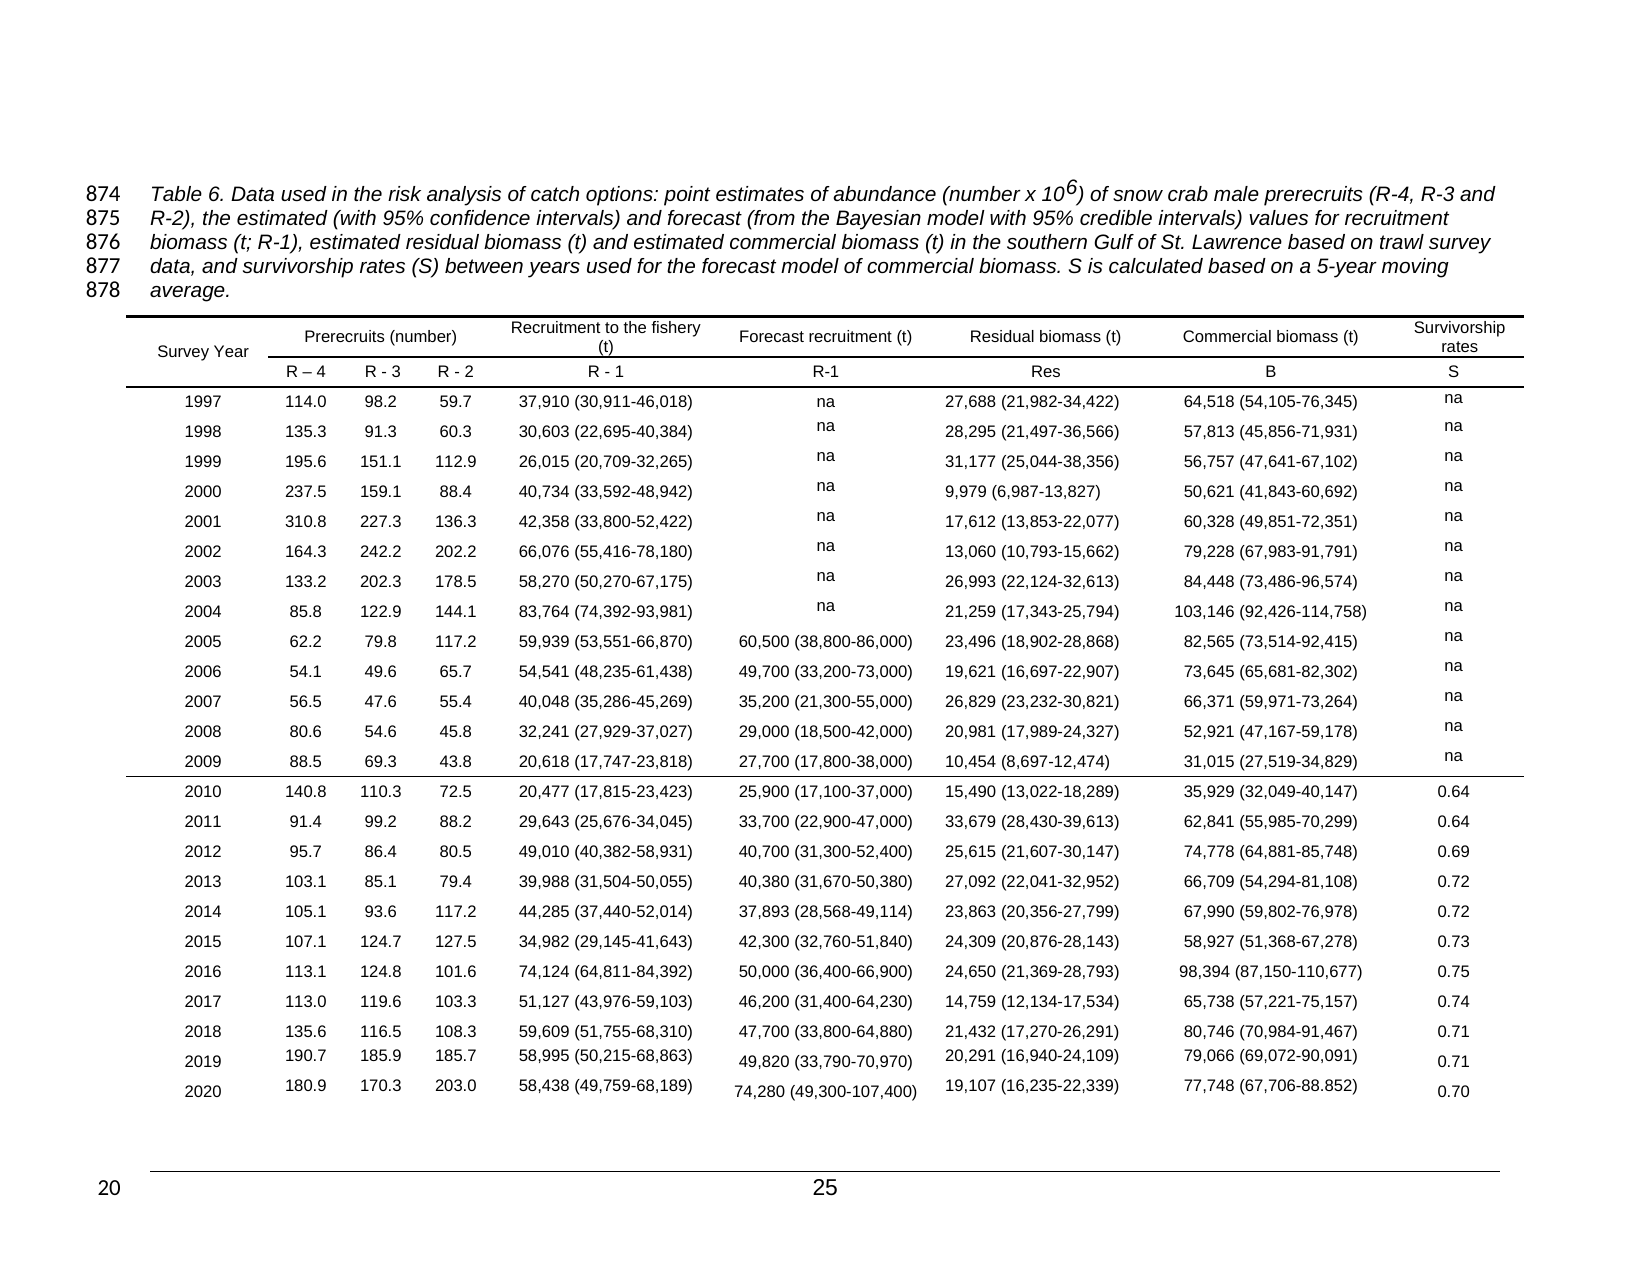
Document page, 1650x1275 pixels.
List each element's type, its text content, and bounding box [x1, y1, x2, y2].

table_cell na [1383, 416, 1524, 446]
table_cell 1998 [126, 416, 268, 446]
table_cell 0.73 [1383, 926, 1524, 956]
table_cell 19,107 (16,235-22,339) [933, 1076, 1158, 1106]
table_cell 35,200 (21,300-55,000) [718, 686, 933, 716]
table_cell 58,995 (50,215-68,863) [493, 1046, 718, 1076]
table_cell R-1 [718, 358, 933, 386]
table_cell na [1383, 446, 1524, 476]
table_cell 14,759 (12,134-17,534) [933, 986, 1158, 1016]
table_cell na [718, 476, 933, 506]
table_cell 40,380 (31,670-50,380) [718, 866, 933, 896]
table_cell 202.2 [418, 536, 493, 566]
table_cell R – 4 [268, 358, 343, 386]
table_cell 103.3 [418, 986, 493, 1016]
table_cell 24,650 (21,369-28,793) [933, 956, 1158, 986]
table_cell na [1383, 656, 1524, 686]
table_cell na [718, 416, 933, 446]
table_cell 0.70 [1383, 1076, 1524, 1106]
table_cell 21,259 (17,343-25,794) [933, 596, 1158, 626]
table_cell 73,645 (65,681-82,302) [1158, 656, 1383, 686]
table_cell 2002 [126, 536, 268, 566]
table_cell 47,700 (33,800-64,880) [718, 1016, 933, 1046]
table_cell 31,177 (25,044-38,356) [933, 446, 1158, 476]
table_cell 29,000 (18,500-42,000) [718, 716, 933, 746]
table_cell 185.7 [418, 1046, 493, 1076]
table_cell na [1383, 746, 1524, 776]
table_cell 84,448 (73,486-96,574) [1158, 566, 1383, 596]
table_cell 40,048 (35,286-45,269) [493, 686, 718, 716]
table_cell 2012 [126, 836, 268, 866]
table_cell 2015 [126, 926, 268, 956]
table_cell 159.1 [343, 476, 418, 506]
table_cell 2020 [126, 1076, 268, 1106]
table_cell 25,615 (21,607-30,147) [933, 836, 1158, 866]
table_cell 37,893 (28,568-49,114) [718, 896, 933, 926]
table_cell R - 1 [493, 358, 718, 386]
table_cell 37,910 (30,911-46,018) [493, 388, 718, 416]
table_cell 9,979 (6,987-13,827) [933, 476, 1158, 506]
table_cell 2010 [126, 777, 268, 806]
table_cell 136.3 [418, 506, 493, 536]
table_cell 101.6 [418, 956, 493, 986]
table_cell 69.3 [343, 746, 418, 776]
table_cell 27,688 (21,982-34,422) [933, 388, 1158, 416]
table_cell 108.3 [418, 1016, 493, 1046]
table_cell na [718, 566, 933, 596]
table_cell 42,300 (32,760-51,840) [718, 926, 933, 956]
table_cell na [718, 506, 933, 536]
table_cell 26,015 (20,709-32,265) [493, 446, 718, 476]
table_cell 25,900 (17,100-37,000) [718, 777, 933, 806]
table_cell 103.1 [268, 866, 343, 896]
table_cell 2018 [126, 1016, 268, 1046]
table_cell R - 2 [418, 358, 493, 386]
table_cell 0.75 [1383, 956, 1524, 986]
table_cell 79.4 [418, 866, 493, 896]
table_cell 91.3 [343, 416, 418, 446]
table_cell 2007 [126, 686, 268, 716]
table_cell 44,285 (37,440-52,014) [493, 896, 718, 926]
table_cell 55.4 [418, 686, 493, 716]
table_cell na [718, 596, 933, 626]
table_cell 1997 [126, 388, 268, 416]
table_cell 140.8 [268, 777, 343, 806]
table_cell 116.5 [343, 1016, 418, 1046]
table_cell na [1383, 596, 1524, 626]
table_cell na [718, 536, 933, 566]
table_cell 2000 [126, 476, 268, 506]
table_cell 110.3 [343, 777, 418, 806]
table_cell 58,927 (51,368-67,278) [1158, 926, 1383, 956]
table_cell 124.7 [343, 926, 418, 956]
table_header Recruitment to the fishery (t) [493, 318, 718, 356]
table_cell Res [933, 358, 1158, 386]
table_cell 98,394 (87,150-110,677) [1158, 956, 1383, 986]
table_cell 151.1 [343, 446, 418, 476]
table_cell 0.71 [1383, 1046, 1524, 1076]
table_cell 23,496 (18,902-28,868) [933, 626, 1158, 656]
table_cell 50,000 (36,400-66,900) [718, 956, 933, 986]
table_cell 34,982 (29,145-41,643) [493, 926, 718, 956]
table_cell 15,490 (13,022-18,289) [933, 777, 1158, 806]
table_cell 17,612 (13,853-22,077) [933, 506, 1158, 536]
table_cell 2016 [126, 956, 268, 986]
table_cell 98.2 [343, 388, 418, 416]
table_cell 117.2 [418, 626, 493, 656]
table_cell na [1383, 506, 1524, 536]
table_cell 112.9 [418, 446, 493, 476]
table_cell 28,295 (21,497-36,566) [933, 416, 1158, 446]
table_cell 66,709 (54,294-81,108) [1158, 866, 1383, 896]
table_cell 0.64 [1383, 777, 1524, 806]
table_cell 56,757 (47,641-67,102) [1158, 446, 1383, 476]
table_cell 195.6 [268, 446, 343, 476]
table_cell 2001 [126, 506, 268, 536]
table_cell 79,228 (67,983-91,791) [1158, 536, 1383, 566]
table_cell 24,309 (20,876-28,143) [933, 926, 1158, 956]
table_cell 21,432 (17,270-26,291) [933, 1016, 1158, 1046]
table_cell 62.2 [268, 626, 343, 656]
table_cell 72.5 [418, 777, 493, 806]
table_cell 79,066 (69,072-90,091) [1158, 1046, 1383, 1076]
table_cell 2013 [126, 866, 268, 896]
table_cell 42,358 (33,800-52,422) [493, 506, 718, 536]
table_cell 2003 [126, 566, 268, 596]
table_cell 107.1 [268, 926, 343, 956]
table_cell 39,988 (31,504-50,055) [493, 866, 718, 896]
table_cell 127.5 [418, 926, 493, 956]
table_cell 56.5 [268, 686, 343, 716]
table_cell 79.8 [343, 626, 418, 656]
table_cell 62,841 (55,985-70,299) [1158, 806, 1383, 836]
table_cell 52,921 (47,167-59,178) [1158, 716, 1383, 746]
table_cell 65,738 (57,221-75,157) [1158, 986, 1383, 1016]
table_cell 0.64 [1383, 806, 1524, 836]
table_cell R - 3 [343, 358, 418, 386]
table_header Forecast recruitment (t) [718, 318, 933, 356]
table_cell 113.0 [268, 986, 343, 1016]
table_cell 54,541 (48,235-61,438) [493, 656, 718, 686]
table_cell 164.3 [268, 536, 343, 566]
table_cell 60.3 [418, 416, 493, 446]
table_cell 49,010 (40,382-58,931) [493, 836, 718, 866]
table_cell 59,939 (53,551-66,870) [493, 626, 718, 656]
table_cell 40,700 (31,300-52,400) [718, 836, 933, 866]
table_cell 124.8 [343, 956, 418, 986]
table_cell 0.69 [1383, 836, 1524, 866]
table_cell 178.5 [418, 566, 493, 596]
table_cell 27,092 (22,041-32,952) [933, 866, 1158, 896]
table_cell 170.3 [343, 1076, 418, 1106]
table_cell 86.4 [343, 836, 418, 866]
table_cell na [1383, 536, 1524, 566]
table_cell 0.74 [1383, 986, 1524, 1016]
table_cell 113.1 [268, 956, 343, 986]
table_cell 242.2 [343, 536, 418, 566]
table_cell 54.6 [343, 716, 418, 746]
table_cell 59.7 [418, 388, 493, 416]
table_cell 122.9 [343, 596, 418, 626]
table_cell 99.2 [343, 806, 418, 836]
table_cell 23,863 (20,356-27,799) [933, 896, 1158, 926]
table_header Residual biomass (t) [933, 318, 1158, 356]
table_header Commercial biomass (t) [1158, 318, 1383, 356]
table_cell 29,643 (25,676-34,045) [493, 806, 718, 836]
table_cell na [718, 388, 933, 416]
table_cell 185.9 [343, 1046, 418, 1076]
table_cell 2004 [126, 596, 268, 626]
table_cell 77,748 (67,706-88.852) [1158, 1076, 1383, 1106]
table_cell 227.3 [343, 506, 418, 536]
table_cell 105.1 [268, 896, 343, 926]
table_cell 117.2 [418, 896, 493, 926]
table_cell 60,500 (38,800-86,000) [718, 626, 933, 656]
table_cell 74,124 (64,811-84,392) [493, 956, 718, 986]
text Table 6. Data used in the risk analysis of catch options: point estimates of abundance (number x 106) of snow crab male prerecruits (R-4, R-3 and R-2), the estimated (with 95% confidence intervals) and forecast (from the Bayesian model with 95% credible intervals) values for recruitment biomass (t; R-1), estimated residual biomass (t) and estimated commercial biomass (t) in the southern Gulf of St. Lawrence based on trawl survey data, and survivorship rates (S) between years used for the forecast model of commercial biomass. S is calculated based on a 5-year moving average. [150, 175, 1500, 302]
table_cell 2008 [126, 716, 268, 746]
table_cell 31,015 (27,519-34,829) [1158, 746, 1383, 776]
table_cell 180.9 [268, 1076, 343, 1106]
table_cell 91.4 [268, 806, 343, 836]
table_cell S [1383, 358, 1524, 386]
table_cell 2017 [126, 986, 268, 1016]
table_cell 59,609 (51,755-68,310) [493, 1016, 718, 1046]
table_cell 202.3 [343, 566, 418, 596]
table_cell 33,679 (28,430-39,613) [933, 806, 1158, 836]
table_cell 66,076 (55,416-78,180) [493, 536, 718, 566]
table_cell 32,241 (27,929-37,027) [493, 716, 718, 746]
table_cell 190.7 [268, 1046, 343, 1076]
table_cell 19,621 (16,697-22,907) [933, 656, 1158, 686]
table_cell 144.1 [418, 596, 493, 626]
table_header Survivorship rates [1383, 318, 1524, 356]
table_cell 60,328 (49,851-72,351) [1158, 506, 1383, 536]
table_cell 20,618 (17,747-23,818) [493, 746, 718, 776]
table_cell na [1383, 626, 1524, 656]
table_cell 1999 [126, 446, 268, 476]
table_cell 51,127 (43,976-59,103) [493, 986, 718, 1016]
table_cell 88.2 [418, 806, 493, 836]
table_cell 45.8 [418, 716, 493, 746]
table_cell 20,477 (17,815-23,423) [493, 777, 718, 806]
table_cell 27,700 (17,800-38,000) [718, 746, 933, 776]
table_cell 93.6 [343, 896, 418, 926]
table_cell 26,829 (23,232-30,821) [933, 686, 1158, 716]
table_cell 0.72 [1383, 866, 1524, 896]
table_cell 49,700 (33,200-73,000) [718, 656, 933, 686]
table_cell 40,734 (33,592-48,942) [493, 476, 718, 506]
table_header Survey Year [126, 318, 268, 386]
table_cell 2011 [126, 806, 268, 836]
table_cell 47.6 [343, 686, 418, 716]
table_cell na [1383, 476, 1524, 506]
table_cell 2006 [126, 656, 268, 686]
table_cell 0.71 [1383, 1016, 1524, 1046]
table_cell 83,764 (74,392-93,981) [493, 596, 718, 626]
table_cell 74,280 (49,300-107,400) [718, 1076, 933, 1106]
table_cell 64,518 (54,105-76,345) [1158, 388, 1383, 416]
table_cell na [1383, 566, 1524, 596]
table_cell 13,060 (10,793-15,662) [933, 536, 1158, 566]
table_cell 119.6 [343, 986, 418, 1016]
table_cell 54.1 [268, 656, 343, 686]
table_cell B [1158, 358, 1383, 386]
table_cell 67,990 (59,802-76,978) [1158, 896, 1383, 926]
table_cell 50,621 (41,843-60,692) [1158, 476, 1383, 506]
table_cell 135.6 [268, 1016, 343, 1046]
table_cell 35,929 (32,049-40,147) [1158, 777, 1383, 806]
table_cell na [1383, 686, 1524, 716]
table_cell 46,200 (31,400-64,230) [718, 986, 933, 1016]
table_cell 49.6 [343, 656, 418, 686]
table_cell 20,291 (16,940-24,109) [933, 1046, 1158, 1076]
table_cell 2005 [126, 626, 268, 656]
table_cell 85.1 [343, 866, 418, 896]
table_cell 114.0 [268, 388, 343, 416]
table_cell 0.72 [1383, 896, 1524, 926]
table_cell 237.5 [268, 476, 343, 506]
table_header Prerecruits (number) [268, 318, 493, 356]
table_cell 65.7 [418, 656, 493, 686]
table_cell 133.2 [268, 566, 343, 596]
table_cell 310.8 [268, 506, 343, 536]
table_cell 85.8 [268, 596, 343, 626]
table_cell 66,371 (59,971-73,264) [1158, 686, 1383, 716]
table_cell 82,565 (73,514-92,415) [1158, 626, 1383, 656]
table_cell 2009 [126, 746, 268, 776]
table_cell 80,746 (70,984-91,467) [1158, 1016, 1383, 1046]
table_cell 103,146 (92,426-114,758) [1158, 596, 1383, 626]
table_cell 30,603 (22,695-40,384) [493, 416, 718, 446]
table_cell 80.6 [268, 716, 343, 746]
table_cell 2014 [126, 896, 268, 926]
table_cell 58,438 (49,759-68,189) [493, 1076, 718, 1106]
table_cell na [718, 446, 933, 476]
table_cell 80.5 [418, 836, 493, 866]
table_cell na [1383, 388, 1524, 416]
table_cell 49,820 (33,790-70,970) [718, 1046, 933, 1076]
table_cell 74,778 (64,881-85,748) [1158, 836, 1383, 866]
table_cell na [1383, 716, 1524, 746]
table_cell 2019 [126, 1046, 268, 1076]
table_cell 135.3 [268, 416, 343, 446]
table_cell 203.0 [418, 1076, 493, 1106]
table_cell 95.7 [268, 836, 343, 866]
table_cell 26,993 (22,124-32,613) [933, 566, 1158, 596]
table_cell 20,981 (17,989-24,327) [933, 716, 1158, 746]
table_cell 43.8 [418, 746, 493, 776]
table_cell 58,270 (50,270-67,175) [493, 566, 718, 596]
table_cell 88.4 [418, 476, 493, 506]
table_cell 57,813 (45,856-71,931) [1158, 416, 1383, 446]
table_cell 33,700 (22,900-47,000) [718, 806, 933, 836]
table_cell 10,454 (8,697-12,474) [933, 746, 1158, 776]
table_cell 88.5 [268, 746, 343, 776]
